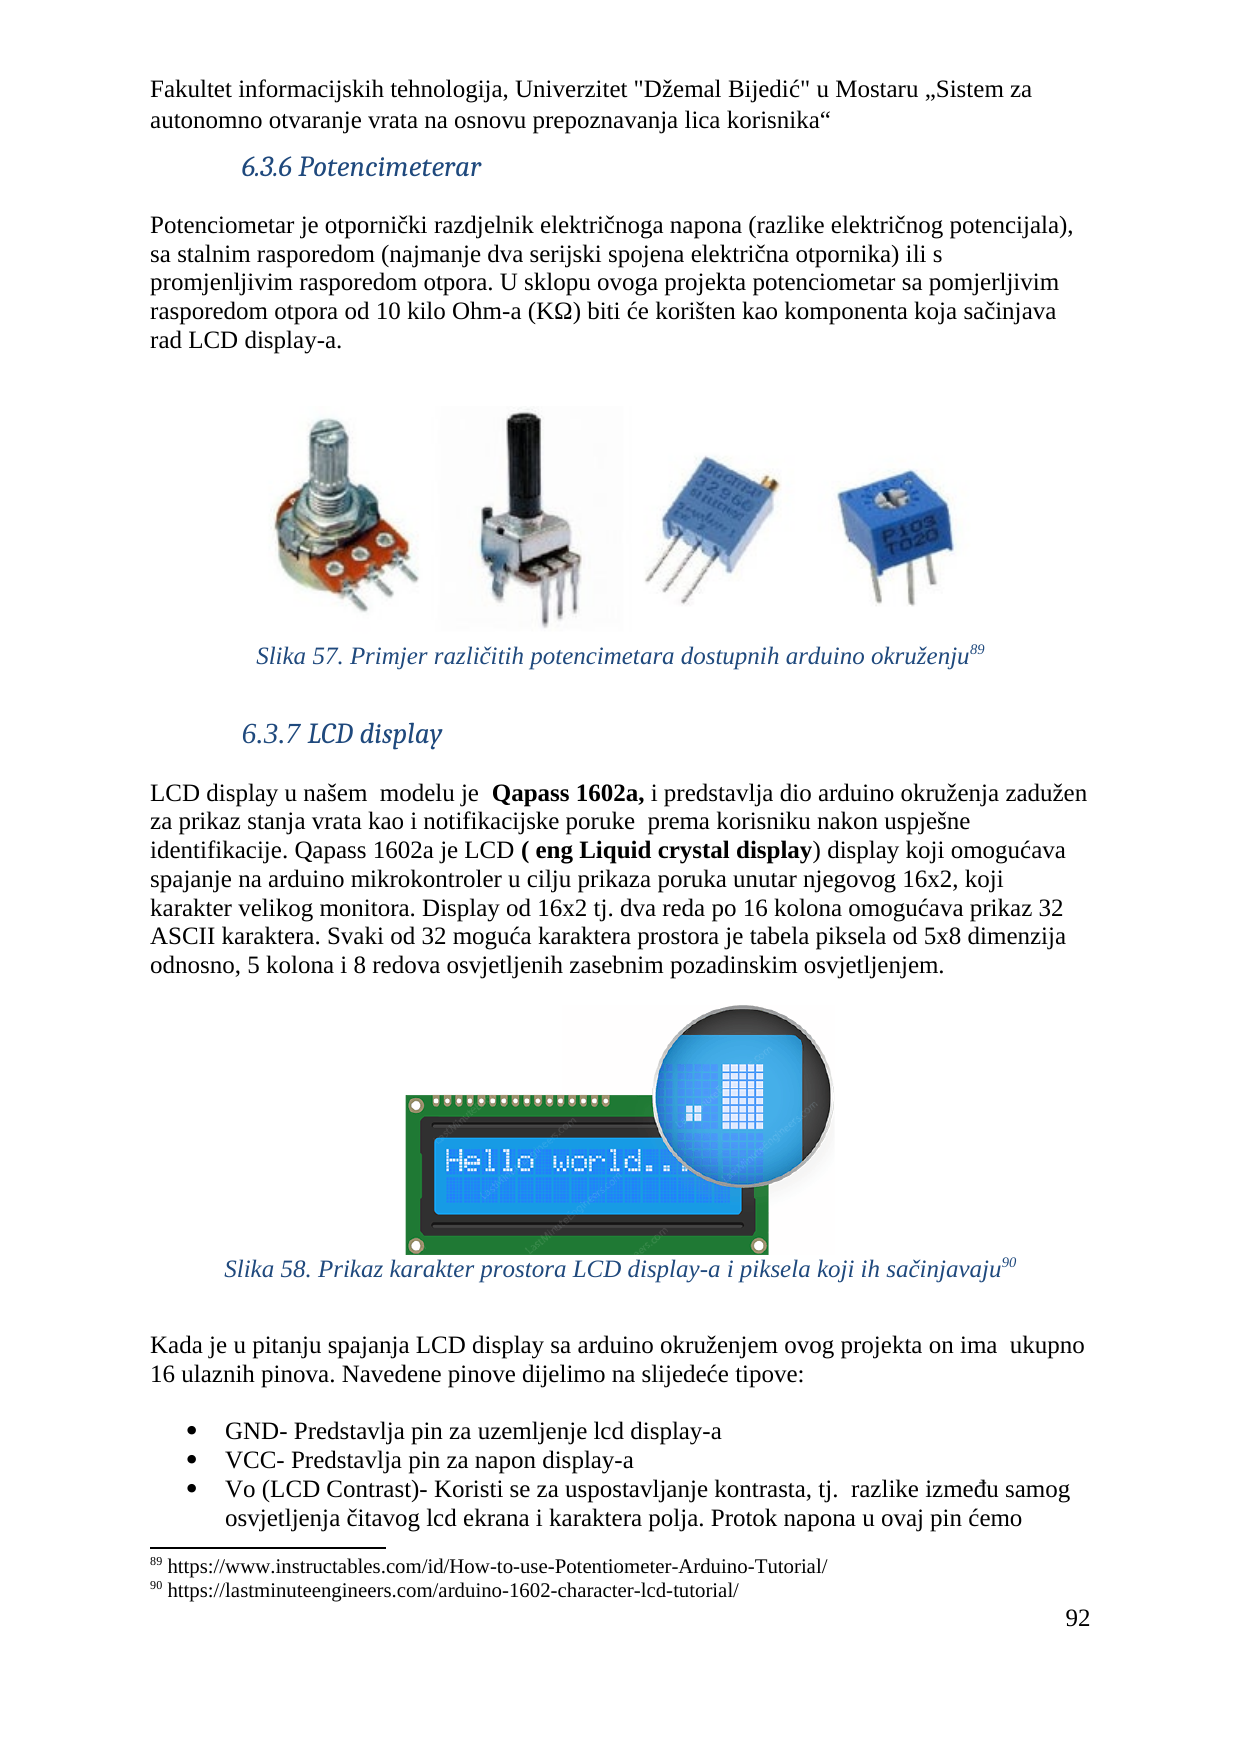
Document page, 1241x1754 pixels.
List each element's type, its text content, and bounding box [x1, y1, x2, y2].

picture [244, 406, 996, 641]
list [187, 1474, 1090, 1531]
subtitle 6.3.7 LCD display [242, 717, 1090, 751]
list GND- Predstavlja pin za uzemljenje lcd display-a [187, 1416, 1090, 1445]
subtitle 6.3.6 Potencimeterar [242, 150, 1090, 183]
picture [405, 1005, 835, 1255]
text Potenciometar je otpornički razdjelnik električnoga napona (razlike električnog potencijala), sa stalnim rasporedom (najmanje dva serijski spojena električna otpornika) ili s promjenljivim rasporedom otpora. U sklopu ovoga projekta potenciometar sa pomjerljivim rasporedom otpora od 10 kilo Ohm-a (KΩ) biti će korišten kao komponenta koja sačinjava rad LCD display-a. [150, 210, 1090, 354]
text Slika 58. Prikaz karakter prostora LCD display-a i piksela koji ih sačinjavaju [150, 1254, 1090, 1283]
list VCC- Predstavlja pin za napon display-a [187, 1445, 1090, 1474]
text Kada je u pitanju spajanja LCD display sa arduino okruženjem ovog projekta on ima ukupno 16 ulaznih pinova. Navedene pinove dijelimo na slijedeće tipove: [150, 1330, 1090, 1388]
text Slika 57. Primjer različitih potencimetara dostupnih arduino okruženju [150, 641, 1090, 669]
text LCD display u našem modelu je Qapass 1602a, i predstavlja dio arduino okruženja zadužen za prikaz stanja vrata kao i notifikacijske poruke prema korisniku nakon uspješne identifikacije. Qapass 1602a je LCD ( eng Liquid crystal display) display koji omogućava spajanje na arduino mikrokontroler u cilju prikaza poruka unutar njegovog 16x2, koji karakter velikog monitora. Display od 16x2 tj. dva reda po 16 kolona omogućava prikaz 32 ASCII karaktera. Svaki od 32 moguća karaktera prostora je tabela piksela od 5x8 dimenzija odnosno, 5 kolona i 8 redova osvjetljenih zasebnim pozadinskim osvjetljenjem. [150, 778, 1090, 979]
